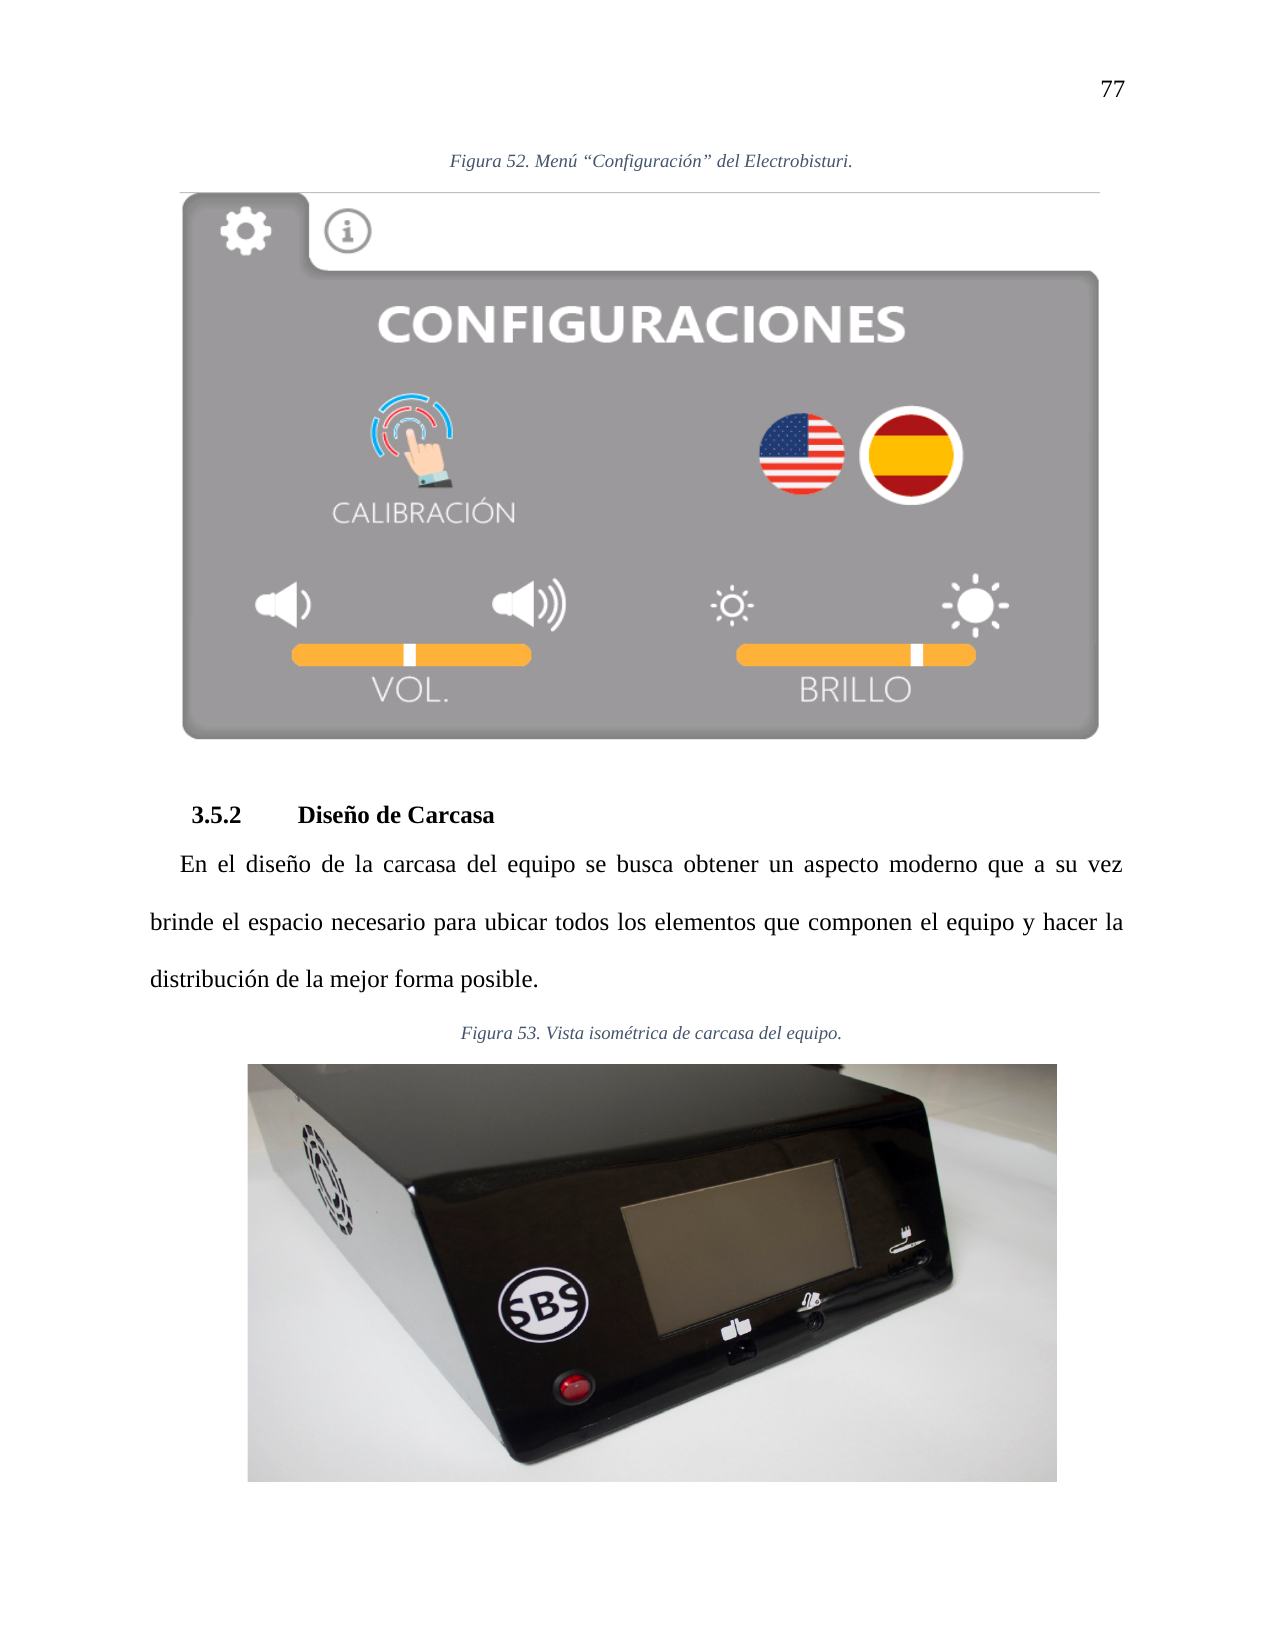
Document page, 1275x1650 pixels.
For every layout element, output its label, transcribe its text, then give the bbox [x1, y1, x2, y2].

text En el diseño de la carcasa del equipo se busca obtener un aspecto moderno que a su vez brinde el espacio necesario para ubicar todos los elementos que componen el equipo y hacer la distribución de la mejor forma posible. [150, 849, 1125, 993]
text Figura 52. Menú “Configuración” del Electrobisturi. [150, 150, 1125, 172]
text Figura 53. Vista isométrica de carcasa del equipo. [150, 1022, 1125, 1043]
subtitle Diseño de Carcasa [150, 800, 1125, 828]
picture [179, 192, 1100, 751]
picture [247, 1064, 1057, 1482]
